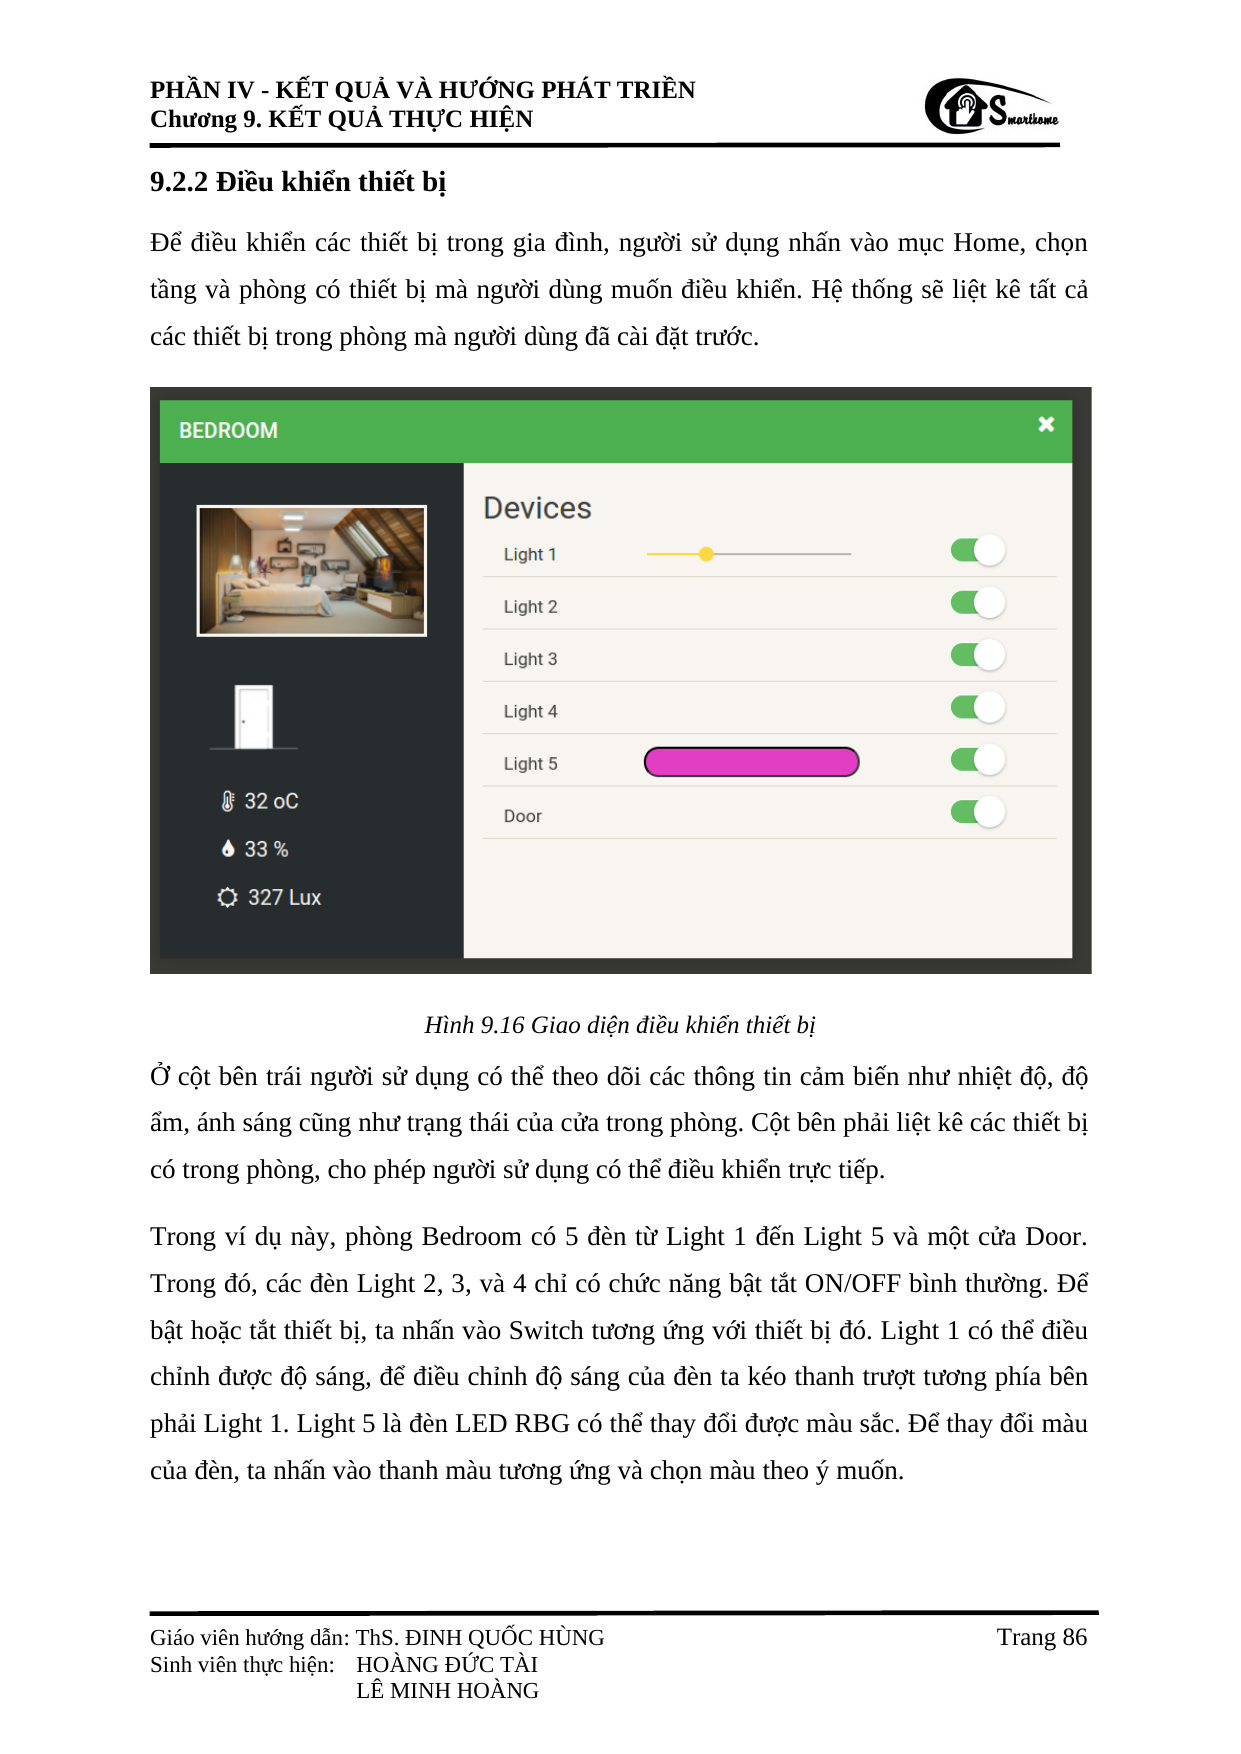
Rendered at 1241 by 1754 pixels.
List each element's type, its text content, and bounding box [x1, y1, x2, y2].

text Ở cột bên trái người sử dụng có thể theo dõi các thông tin cảm biến như nhiệt độ, độ ẩm, ánh sáng cũng như trạng thái của cửa trong phòng. Cột bên phải liệt kê các thiết bị có trong phòng, cho phép người sử dụng có thể điều khiển trực tiếp. [150, 1059, 1090, 1184]
text Hình 9.16 Giao diện điều khiển thiết bị [150, 1010, 1090, 1039]
subtitle Điều khiển thiết bị [150, 164, 1090, 197]
picture [150, 387, 1092, 974]
text Trong ví dụ này, phòng Bedroom có 5 đèn từ Light 1 đến Light 5 và một cửa Door. Trong đó, các đèn Light 2, 3, và 4 chỉ có chức năng bật tắt ON/OFF bình thường. Để bật hoặc tắt thiết bị, ta nhấn vào Switch tương ứng với thiết bị đó. Light 1 có thể điều chỉnh được độ sáng, để điều chỉnh độ sáng của đèn ta kéo thanh trượt tương phía bên phải Light 1. Light 5 là đèn LED RBG có thể thay đổi được màu sắc. Để thay đổi màu của đèn, ta nhấn vào thanh màu tương ứng và chọn màu theo ý muốn. [150, 1220, 1090, 1485]
text Để điều khiển các thiết bị trong gia đình, người sử dụng nhấn vào mục Home, chọn tầng và phòng có thiết bị mà người dùng muốn điều khiển. Hệ thống sẽ liệt kê tất cả các thiết bị trong phòng mà người dùng đã cài đặt trước. [150, 226, 1090, 351]
picture [917, 77, 1064, 135]
